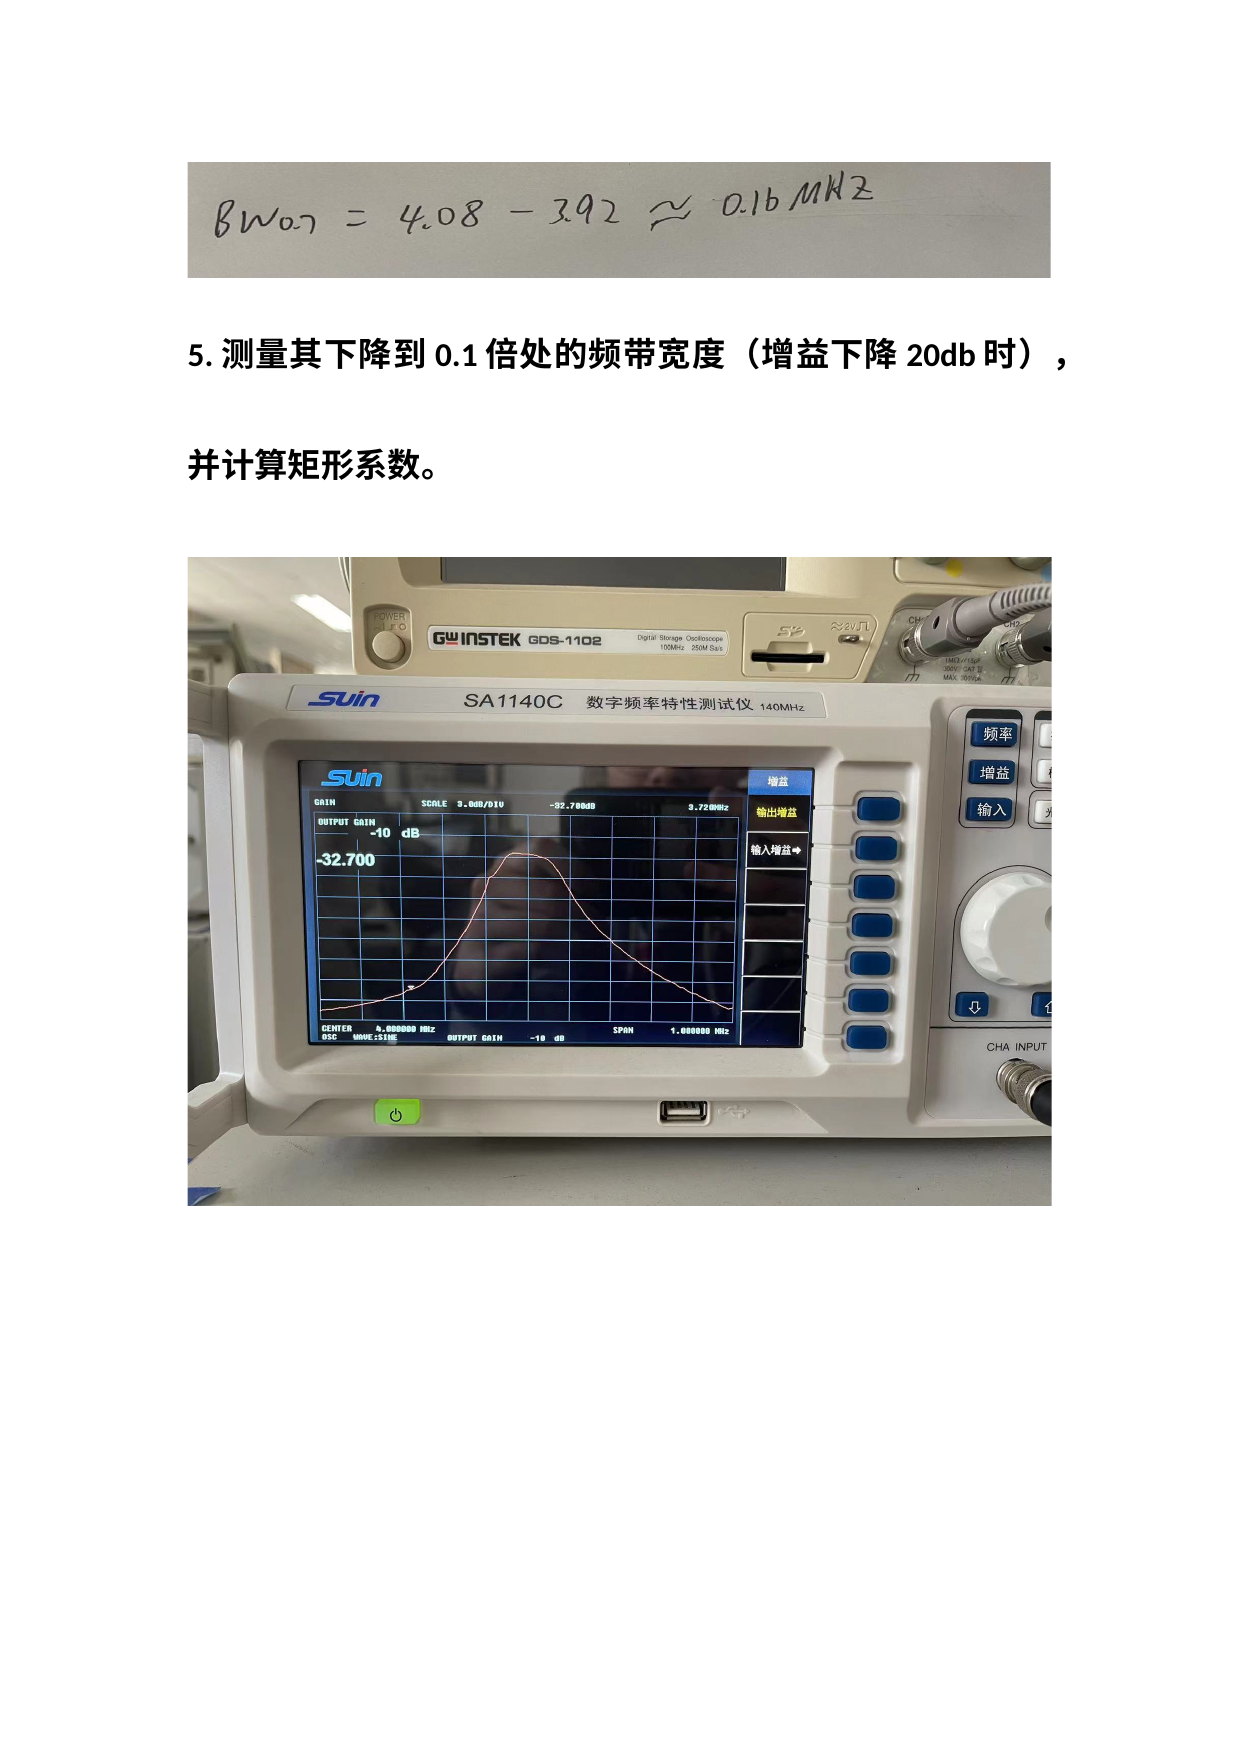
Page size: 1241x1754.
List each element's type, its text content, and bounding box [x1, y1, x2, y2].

subtitle 测量其下降到0.1倍处的频带宽度（增益下降20db时），并计算矩形系数。 [187, 319, 1053, 496]
picture [187, 557, 1052, 1206]
picture [187, 162, 1051, 278]
